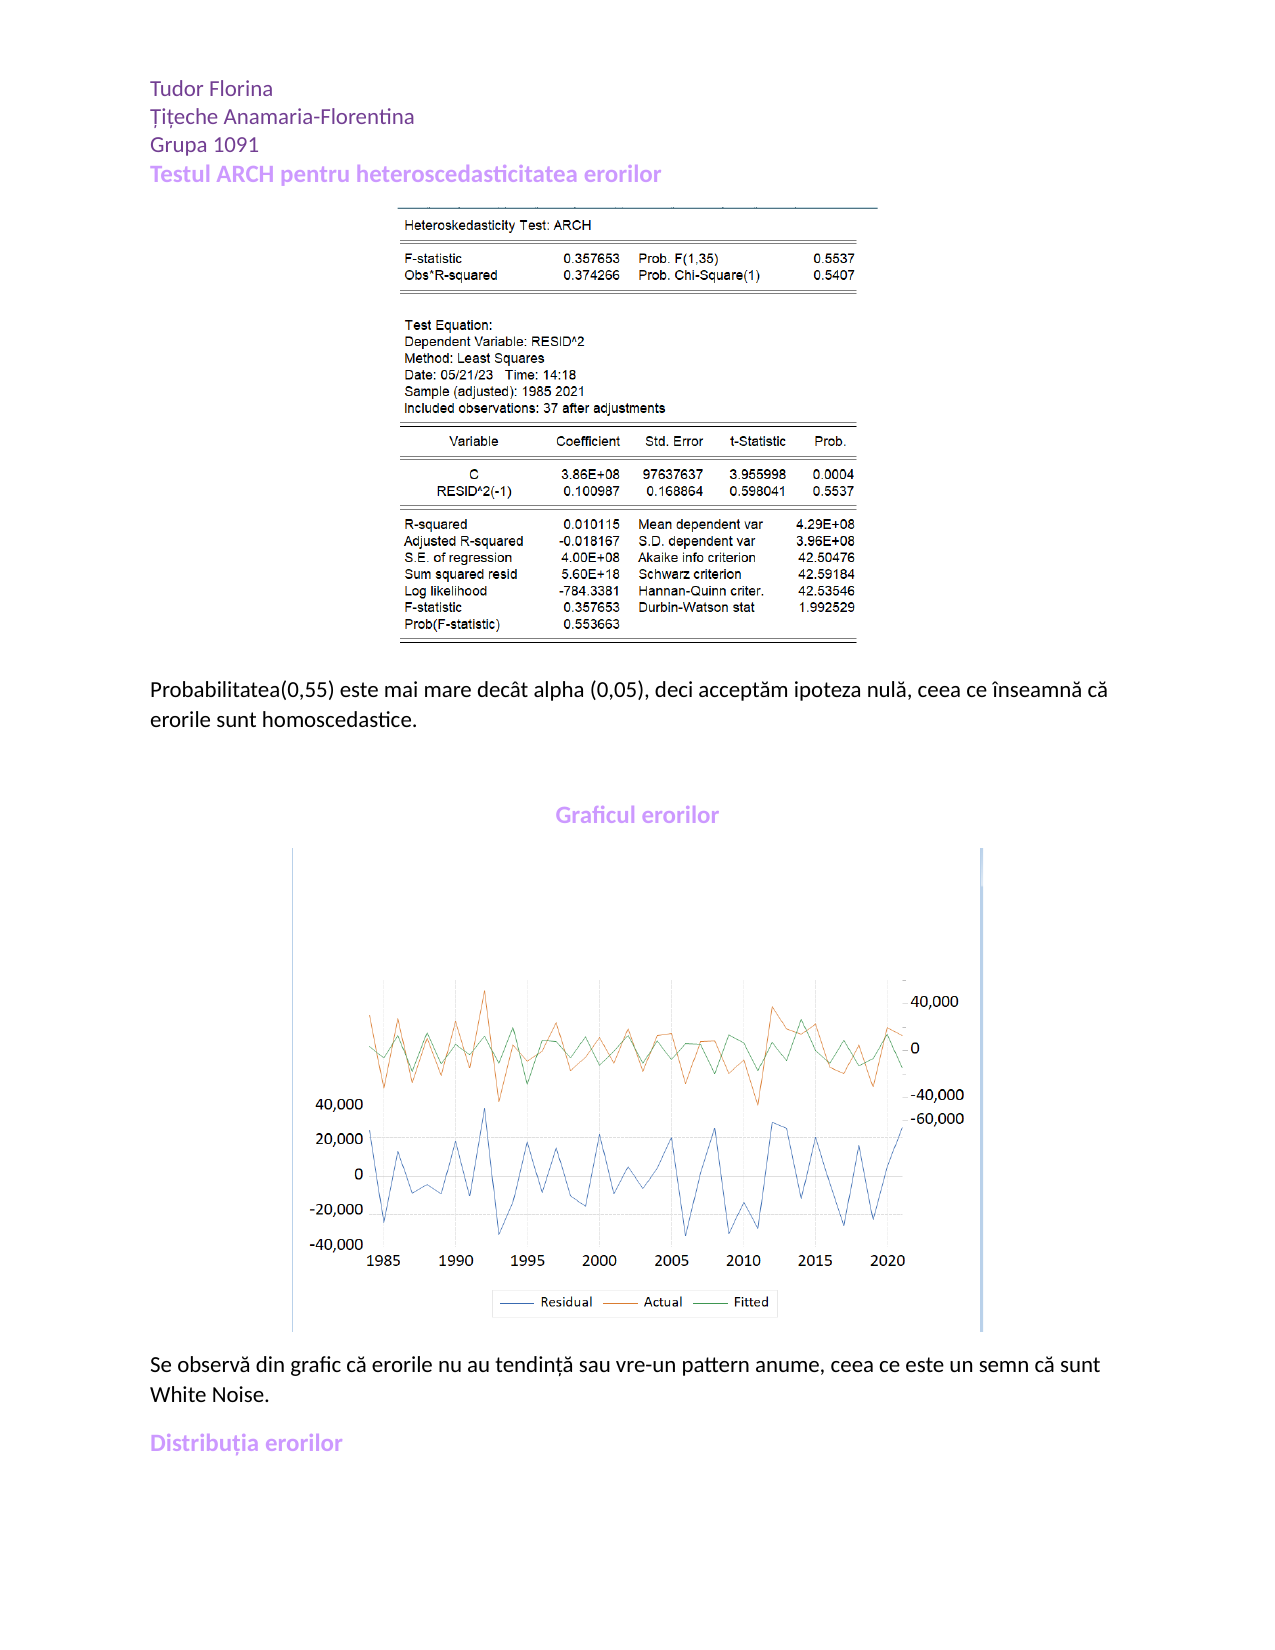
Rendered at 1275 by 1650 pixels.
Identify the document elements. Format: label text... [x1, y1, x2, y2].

picture [292, 848, 984, 1332]
text Distribuția erorilor [150, 1427, 1125, 1458]
text Se observă din grafic că erorile nu au tendință sau vre-un pattern anume, ceea ce este un semn că sunt White Noise. [150, 1350, 1125, 1408]
text Testul ARCH pentru heteroscedasticitatea erorilor [150, 158, 1125, 188]
picture [397, 207, 878, 657]
text Graficul erorilor [150, 799, 1125, 830]
text Probabilitatea(0,55) este mai mare decât alpha (0,05), deci acceptăm ipoteza nulă, ceea ce înseamnă că erorile sunt homoscedastice. [150, 675, 1125, 733]
